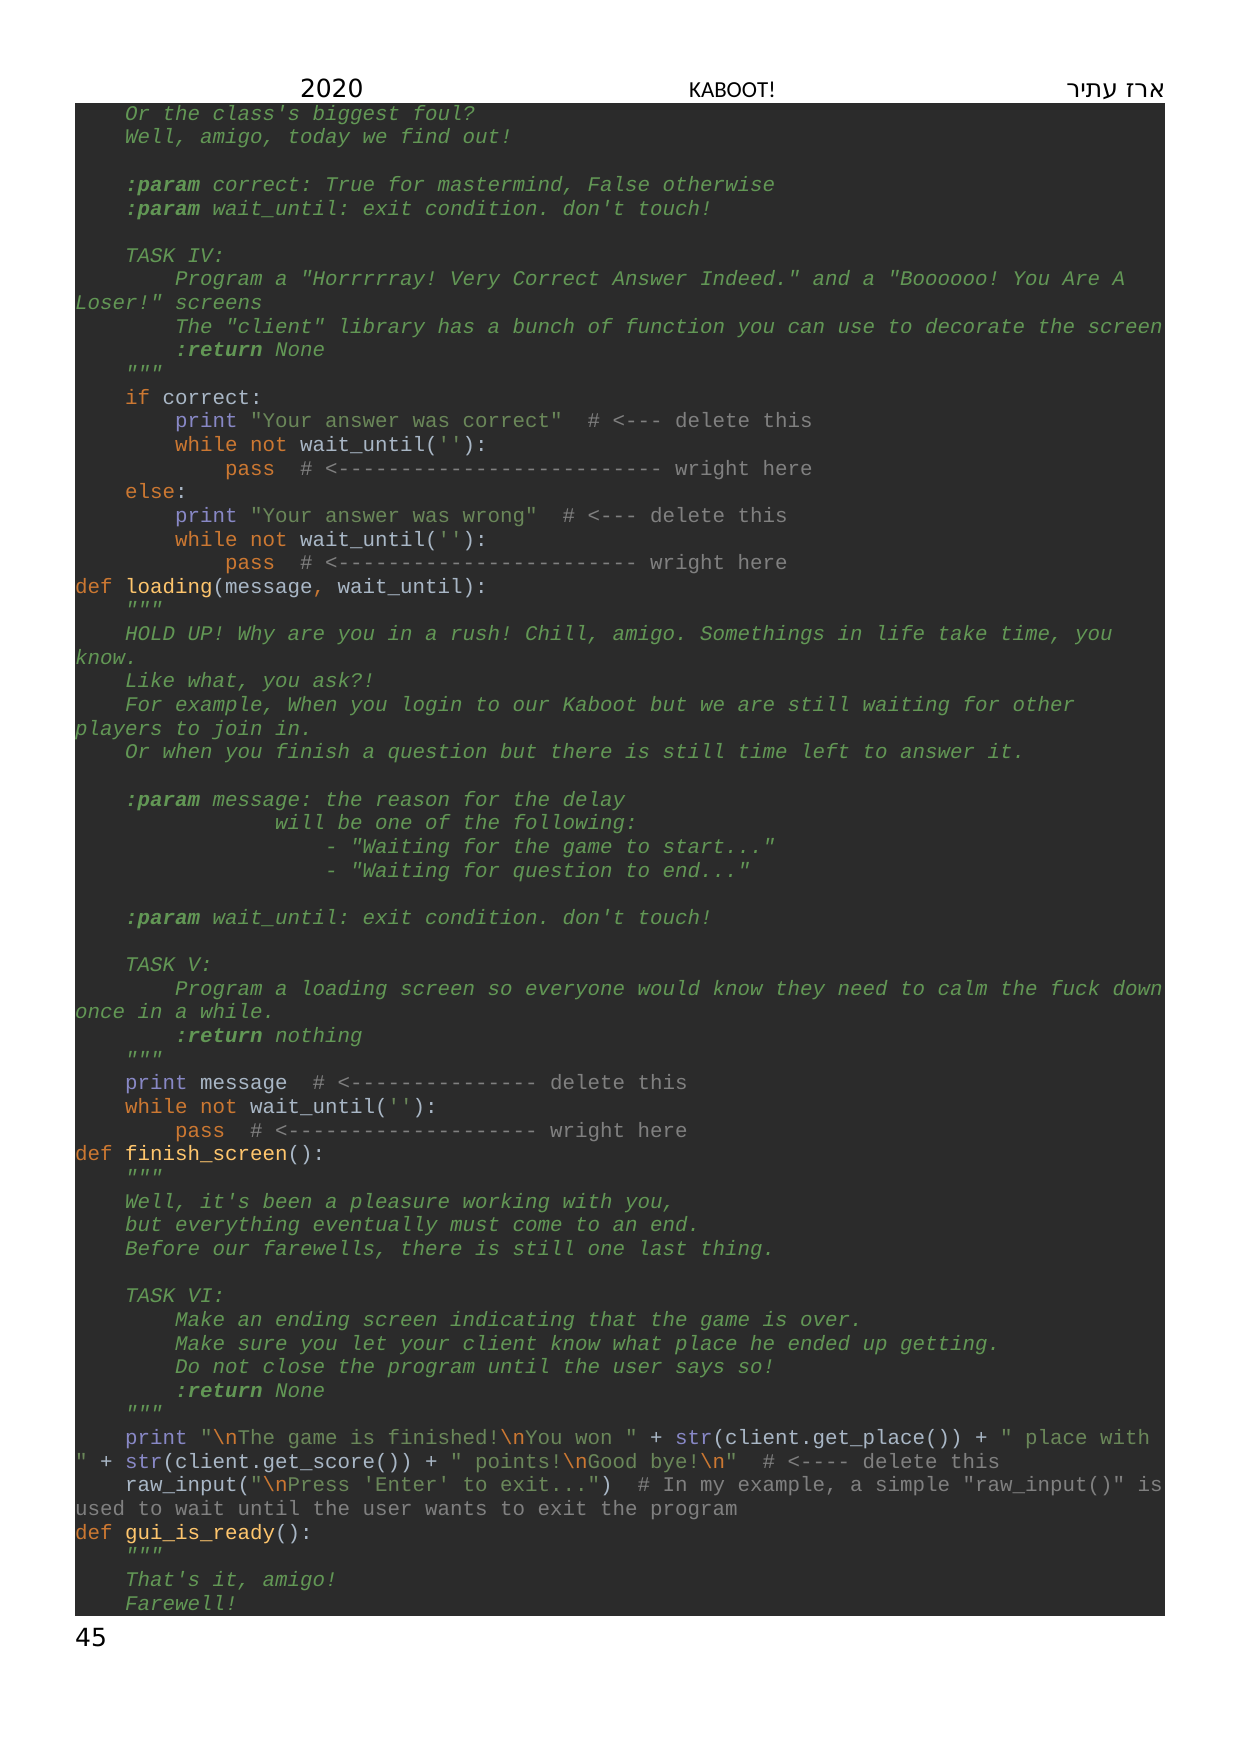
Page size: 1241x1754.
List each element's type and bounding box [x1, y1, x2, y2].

text [75, 103, 1165, 1616]
